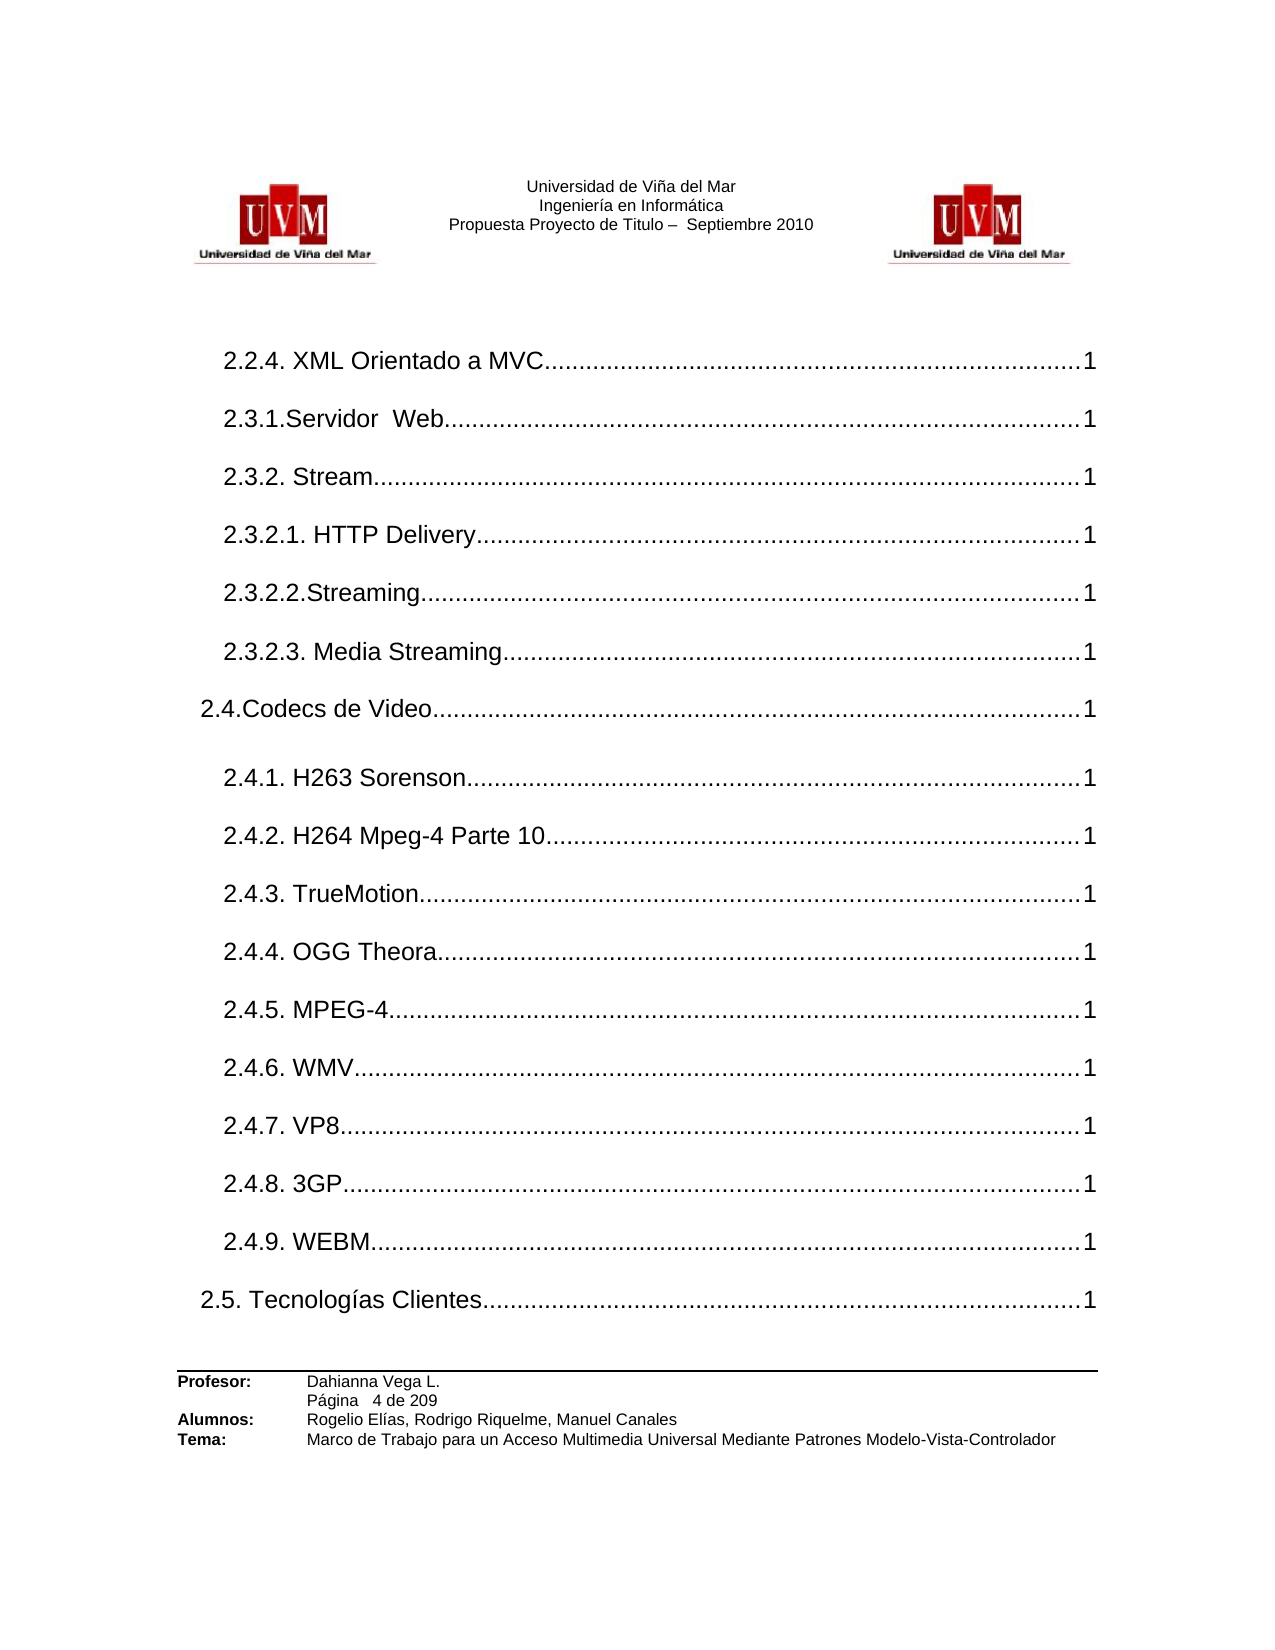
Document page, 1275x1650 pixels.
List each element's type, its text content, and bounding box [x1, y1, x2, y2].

text 2.4.3. TrueMotion 1 [223, 879, 1098, 907]
text 2.5. Tecnologías Clientes 1 [200, 1285, 1098, 1313]
text 2.2.4. XML Orientado a MVC 1 [223, 346, 1098, 375]
picture [177, 176, 390, 267]
text 2.3.2.1. HTTP Delivery 1 [223, 520, 1098, 549]
text 2.4.7. VP8 1 [223, 1111, 1098, 1139]
text 2.4.4. OGG Theora 1 [223, 937, 1098, 965]
text 2.4.9. WEBM 1 [223, 1227, 1098, 1256]
text 2.3.2.2.Streaming 1 [223, 578, 1098, 607]
text 2.3.2. Stream 1 [223, 462, 1098, 491]
text 2.4.6. WMV 1 [223, 1053, 1098, 1081]
text 2.4.5. MPEG-4 1 [223, 995, 1098, 1023]
text 2.4.1. H263 Sorenson 1 [223, 763, 1098, 791]
text 2.3.2.3. Media Streaming 1 [223, 636, 1098, 665]
text 2.4.8. 3GP 1 [223, 1169, 1098, 1197]
text 2.3.1.Servidor Web 1 [223, 404, 1098, 433]
text 2.4.2. H264 Mpeg-4 Parte 10 1 [223, 821, 1098, 849]
text 2.4.Codecs de Video 1 [200, 694, 1098, 723]
picture [871, 176, 1084, 267]
